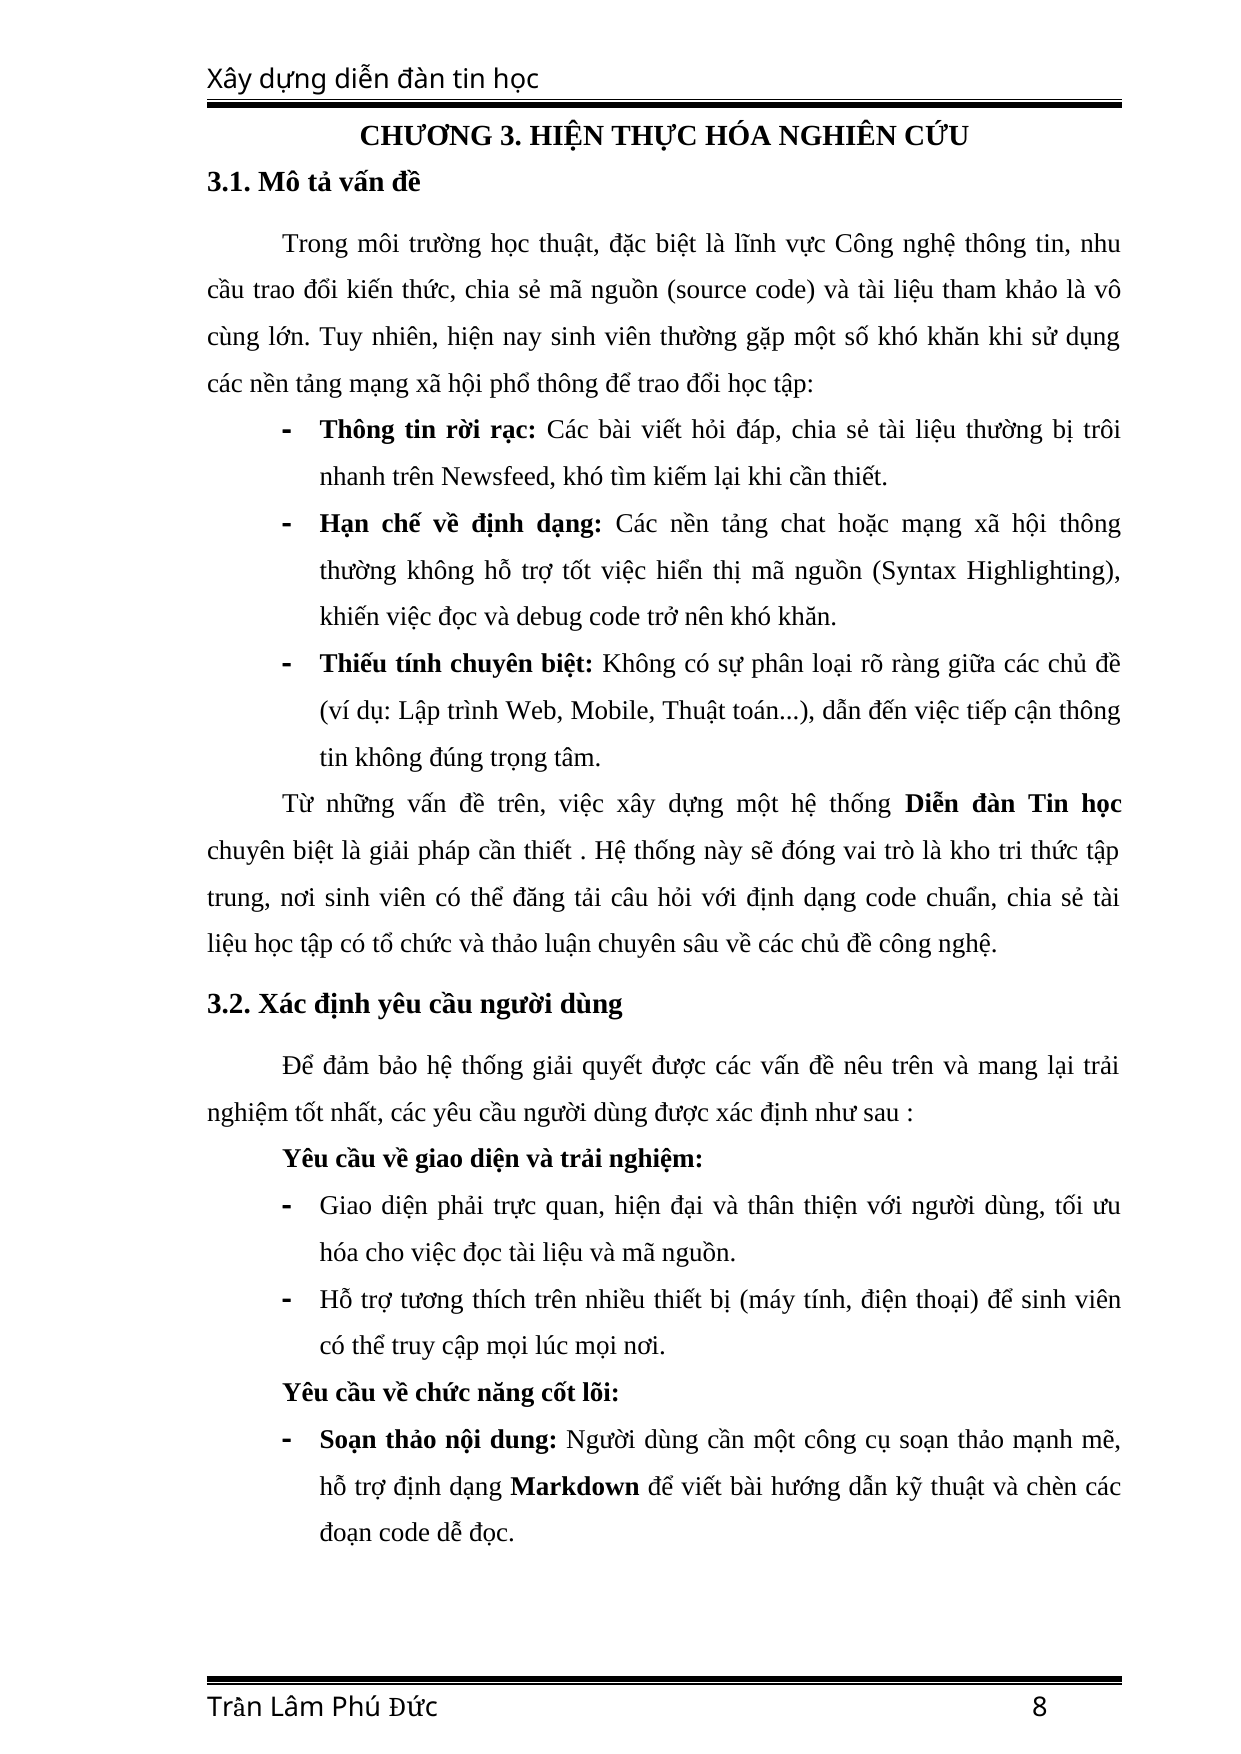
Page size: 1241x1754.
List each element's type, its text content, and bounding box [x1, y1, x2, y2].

text Trong môi trường học thuật, đặc biệt là lĩnh vực Công nghệ thông tin, nhu cầu trao đổi kiến thức, chia sẻ mã nguồn (source code) và tài liệu tham khảo là vô cùng lớn. Tuy nhiên, hiện nay sinh viên thường gặp một số khó khăn khi sử dụng các nền tảng mạng xã hội phổ thông để trao đổi học tập: [207, 227, 1122, 398]
list Hạn chế về định dạng: Các nền tảng chat hoặc mạng xã hội thông thường không hỗ trợ tốt việc hiển thị mã nguồn (Syntax Highlighting), khiến việc đọc và debug code trở nên khó khăn. [282, 507, 1122, 632]
text Yêu cầu về giao diện và trải nghiệm: [207, 1143, 1122, 1174]
list Hỗ trợ tương thích trên nhiều thiết bị (máy tính, điện thoại) để sinh viên có thể truy cập mọi lúc mọi nơi. [282, 1283, 1122, 1361]
list Soạn thảo nội dung: Người dùng cần một công cụ soạn thảo mạnh mẽ, hỗ trợ định dạng Markdown để viết bài hướng dẫn kỹ thuật và chèn các đoạn code dễ đọc. [282, 1423, 1122, 1547]
subtitle Mô tả vấn đề [207, 164, 1122, 198]
subtitle Xác định yêu cầu người dùng [207, 986, 1122, 1020]
list Giao diện phải trực quan, hiện đại và thân thiện với người dùng, tối ưu hóa cho việc đọc tài liệu và mã nguồn. [282, 1189, 1122, 1267]
list Thông tin rời rạc: Các bài viết hỏi đáp, chia sẻ tài liệu thường bị trôi nhanh trên Newsfeed, khó tìm kiếm lại khi cần thiết. [282, 414, 1122, 492]
text Để đảm bảo hệ thống giải quyết được các vấn đề nêu trên và mang lại trải nghiệm tốt nhất, các yêu cầu người dùng được xác định như sau : [207, 1049, 1122, 1127]
subtitle HIỆN THỰC HÓA NGHIÊN CỨU [207, 118, 1122, 152]
text Yêu cầu về chức năng cốt lõi: [207, 1376, 1122, 1407]
list Thiếu tính chuyên biệt: Không có sự phân loại rõ ràng giữa các chủ đề (ví dụ: Lập trình Web, Mobile, Thuật toán...), dẫn đến việc tiếp cận thông tin không đúng trọng tâm. [282, 647, 1122, 772]
text Từ những vấn đề trên, việc xây dựng một hệ thống Diễn đàn Tin học chuyên biệt là giải pháp cần thiết . Hệ thống này sẽ đóng vai trò là kho tri thức tập trung, nơi sinh viên có thể đăng tải câu hỏi với định dạng code chuẩn, chia sẻ tài liệu học tập có tổ chức và thảo luận chuyên sâu về các chủ đề công nghệ. [207, 787, 1122, 958]
